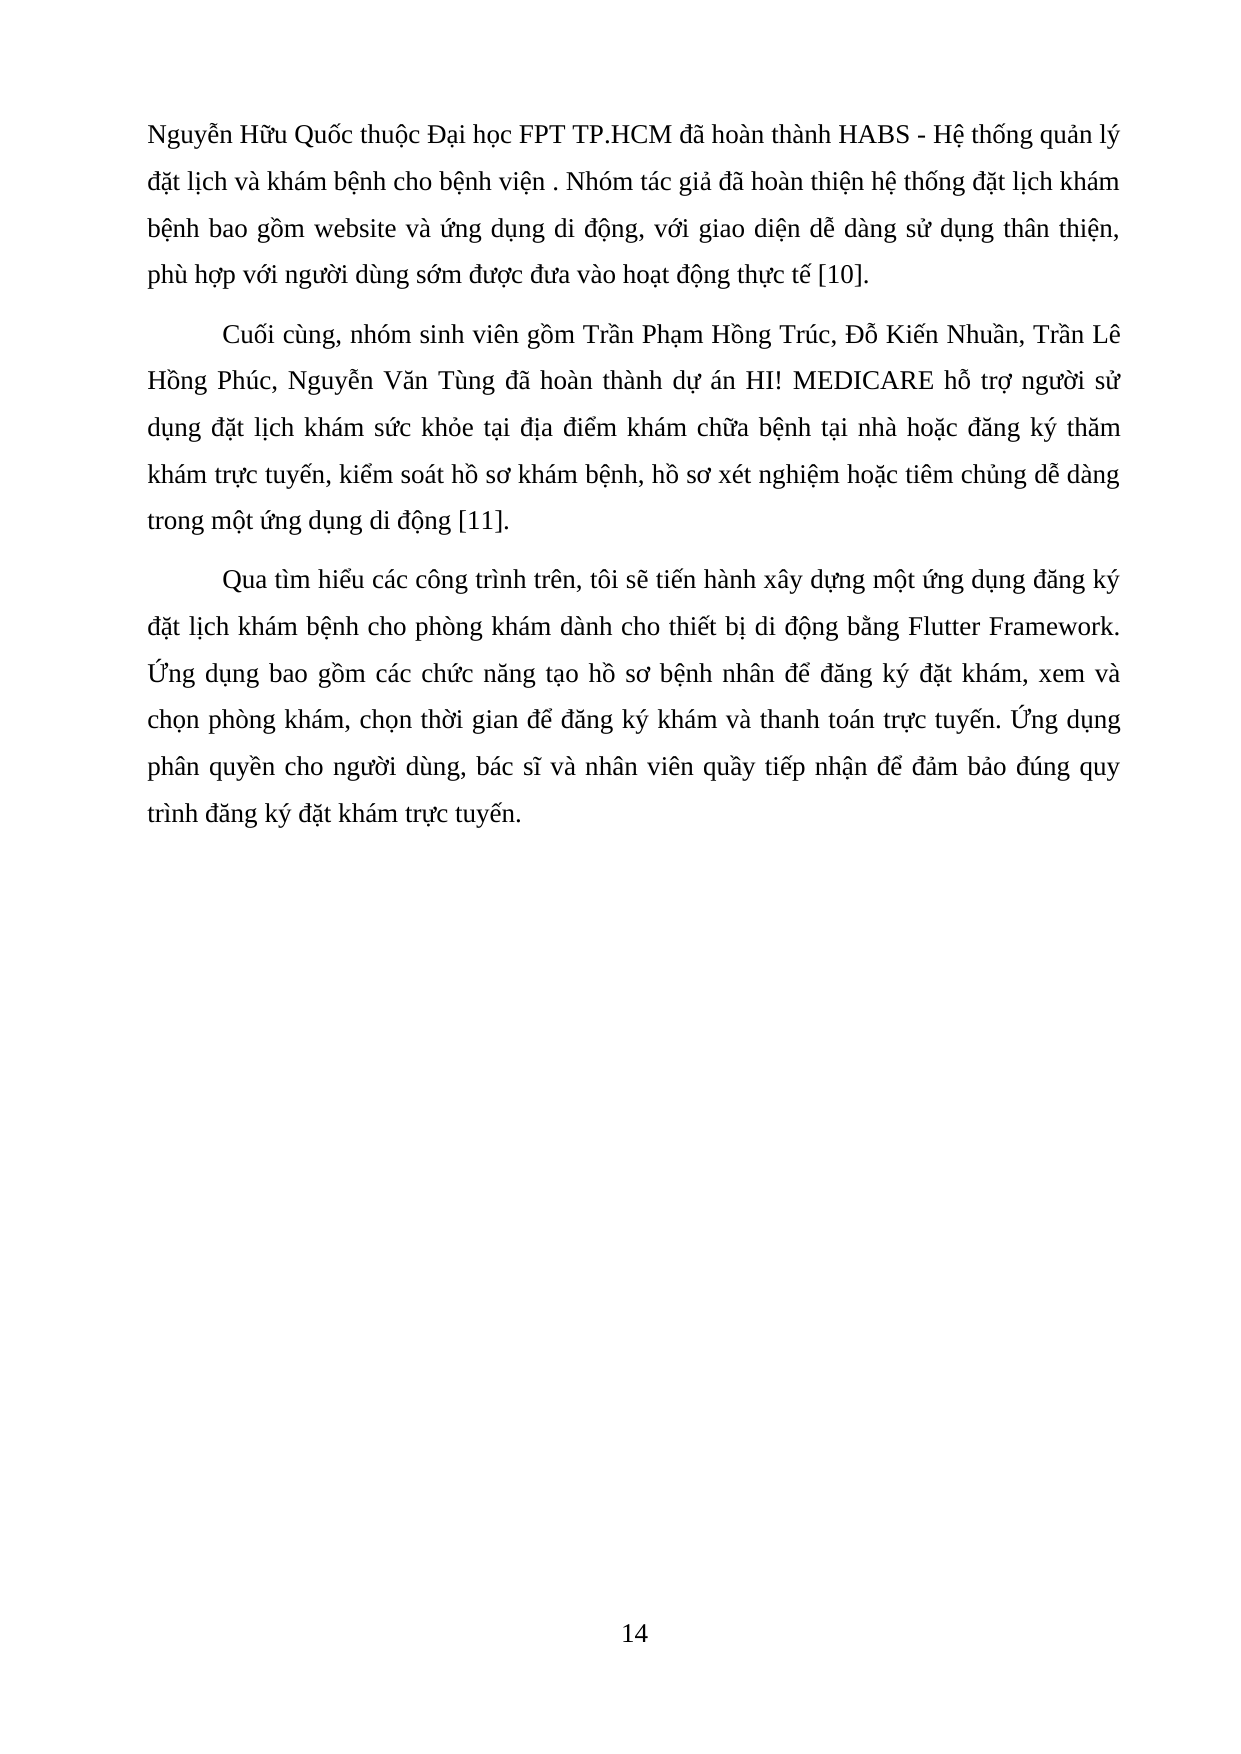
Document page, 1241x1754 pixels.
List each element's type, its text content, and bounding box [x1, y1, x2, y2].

text Qua tìm hiểu các công trình trên, tôi sẽ tiến hành xây dựng một ứng dụng đăng ký đặt lịch khám bệnh cho phòng khám dành cho thiết bị di động bằng Flutter Framework. Ứng dụng bao gồm các chức năng tạo hồ sơ bệnh nhân để đăng ký đặt khám, xem và chọn phòng khám, chọn thời gian để đăng ký khám và thanh toán trực tuyến. Ứng dụng phân quyền cho người dùng, bác sĩ và nhân viên quầy tiếp nhận để đảm bảo đúng quy trình đăng ký đặt khám trực tuyến. [147, 563, 1122, 828]
text Cuối cùng, nhóm sinh viên gồm Trần Phạm Hồng Trúc, Đỗ Kiến Nhuần, Trần Lê Hồng Phúc, Nguyễn Văn Tùng đã hoàn thành dự án HI! MEDICARE hỗ trợ người sử dụng đặt lịch khám sức khỏe tại địa điểm khám chữa bệnh tại nhà hoặc đăng ký thăm khám trực tuyến, kiểm soát hồ sơ khám bệnh, hồ sơ xét nghiệm hoặc tiêm chủng dễ dàng trong một ứng dụng di động [11]. [147, 318, 1122, 536]
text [147, 118, 1122, 290]
